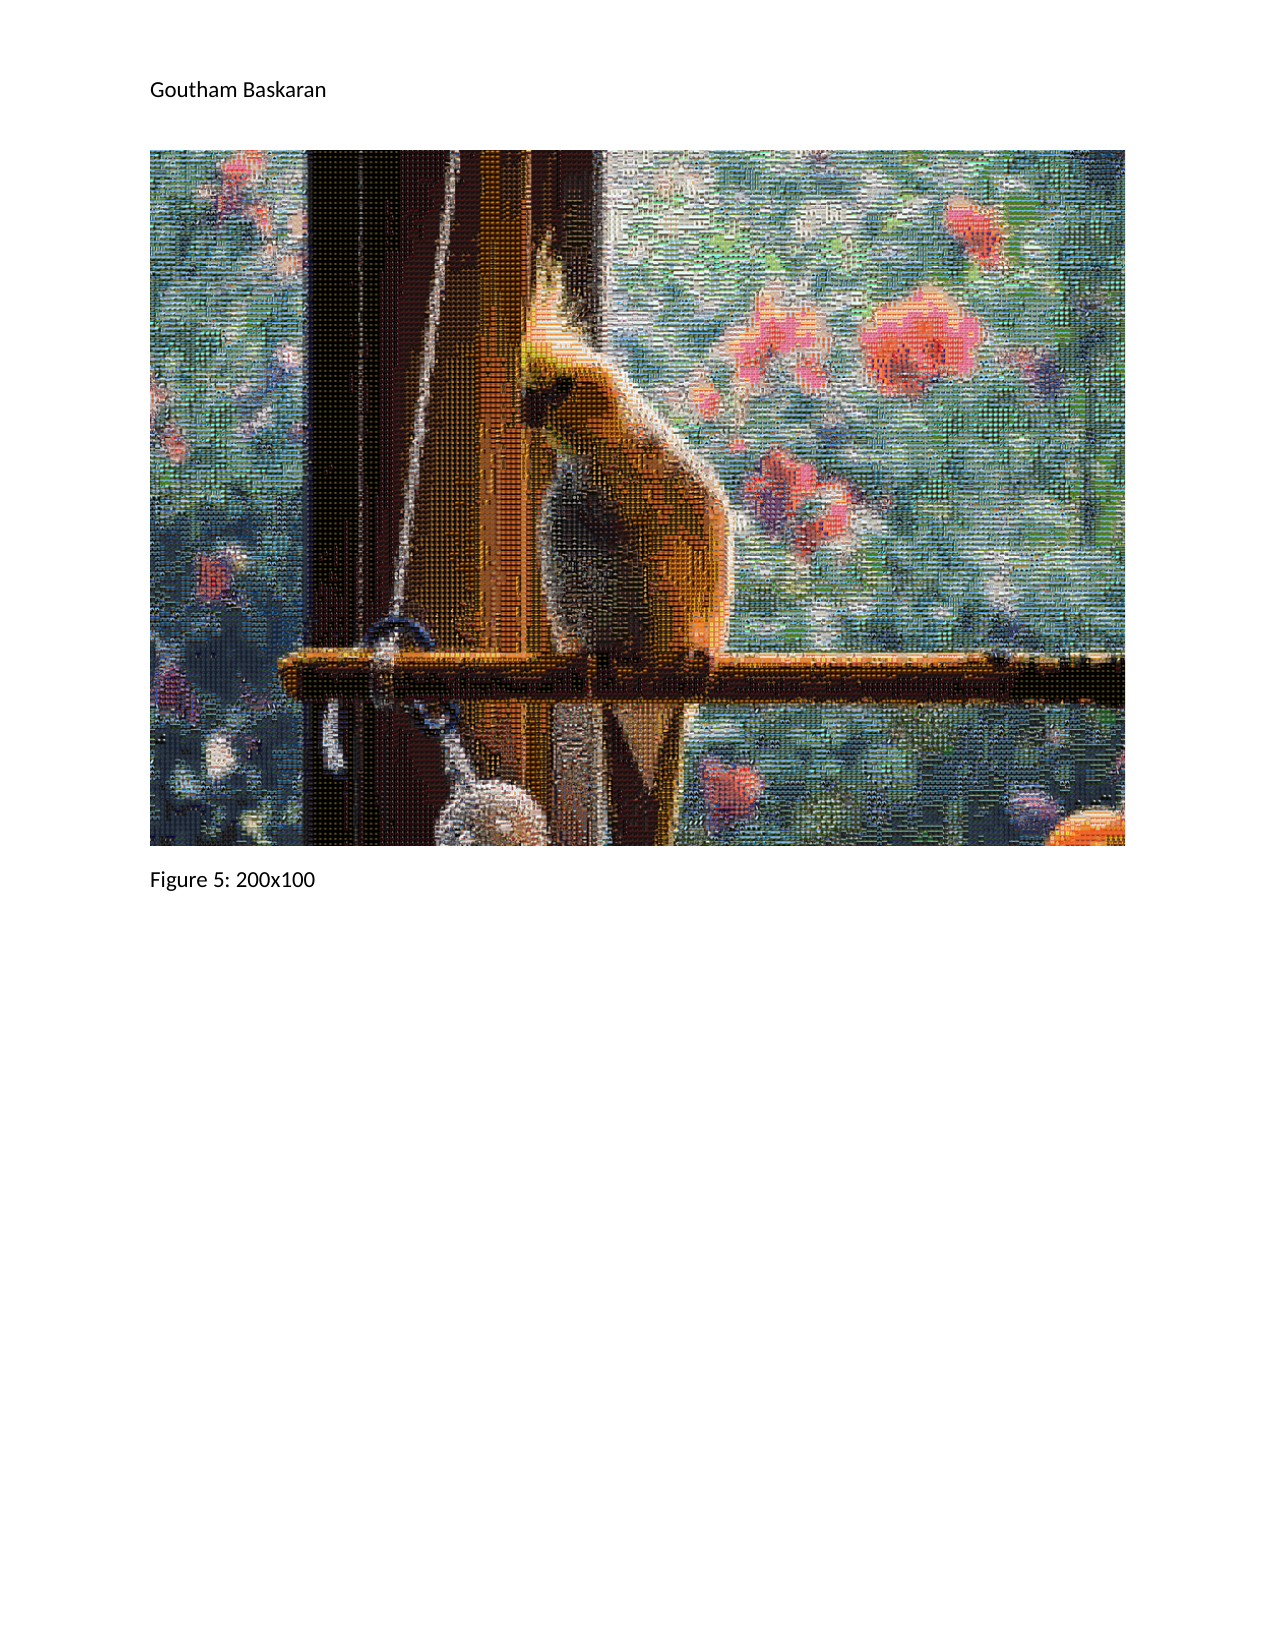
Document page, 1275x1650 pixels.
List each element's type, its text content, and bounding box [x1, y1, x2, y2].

picture [150, 150, 1125, 846]
text Figure 5: 200x100 [150, 865, 1125, 893]
